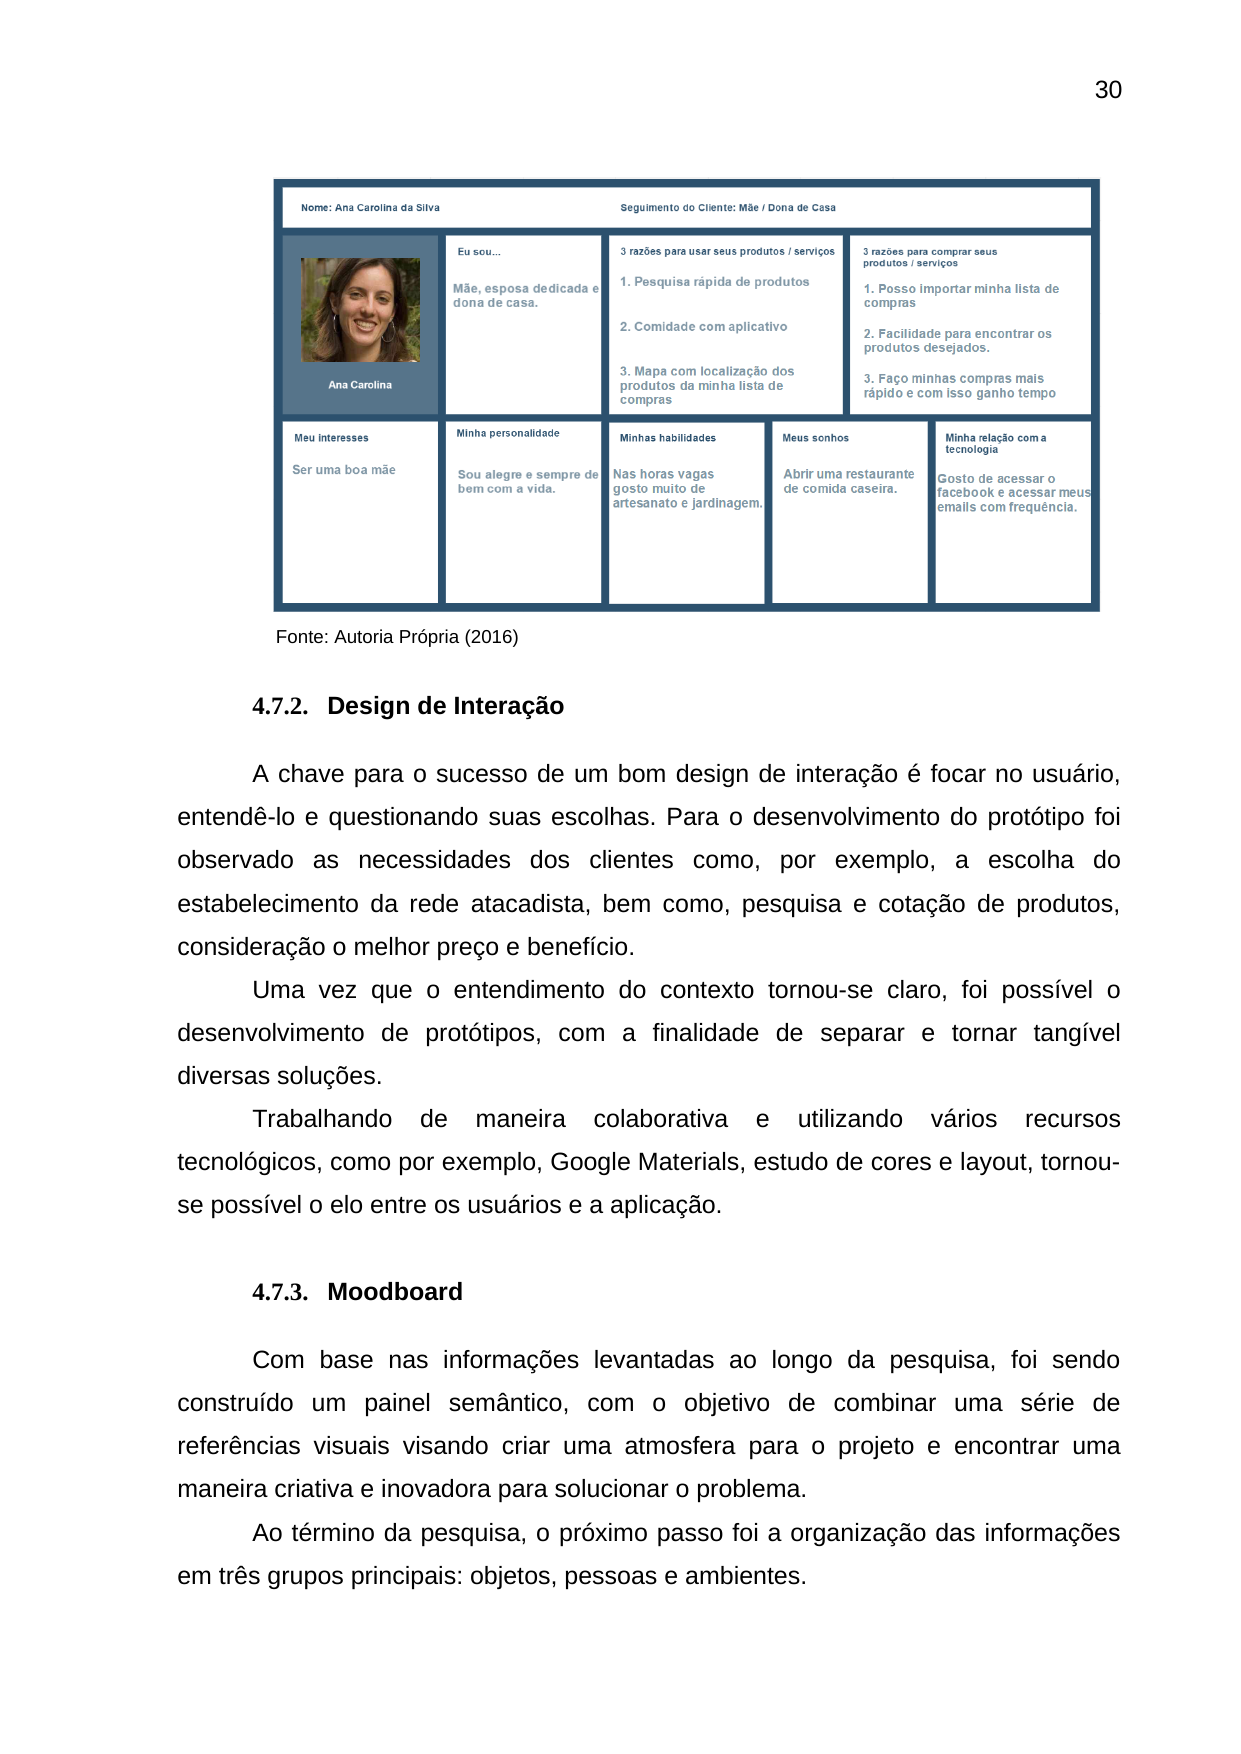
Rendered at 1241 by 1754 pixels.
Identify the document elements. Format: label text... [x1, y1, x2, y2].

list Design de Interação [252, 691, 1122, 720]
text A chave para o sucesso de um bom design de interação é focar no usuário, entendê-lo e questionando suas escolhas. Para o desenvolvimento do protótipo foi observado as necessidades dos clientes como, por exemplo, a escolha do estabelecimento da rede atacadista, bem como, pesquisa e cotação de produtos, consideração o melhor preço e benefício. [177, 759, 1122, 961]
picture [273, 177, 1102, 612]
list Moodboard [252, 1277, 1122, 1306]
text Uma vez que o entendimento do contexto tornou-se claro, foi possível o desenvolvimento de protótipos, com a finalidade de separar e tornar tangível diversas soluções. [177, 975, 1122, 1090]
text Ao término da pesquisa, o próximo passo foi a organização em três grupos principais: objetos, pessoas e ambientes. [177, 1517, 1122, 1589]
text Trabalhando de maneira colaborativa e utilizando vários recursos tecnológicos, como por exemplo, Google Materials, estudo de cores e layout, tornou-se possível o elo entre os usuários e a aplicação. [177, 1104, 1122, 1219]
text Com base nas informações levantadas ao longo da pesquisa, foi sendo construído um painel semântico, com o objetivo de combinar uma série de referências visuais visando criar uma atmosfera para o projeto e encontrar uma maneira criativa e inovadora para solucionar o problema. [177, 1345, 1122, 1503]
